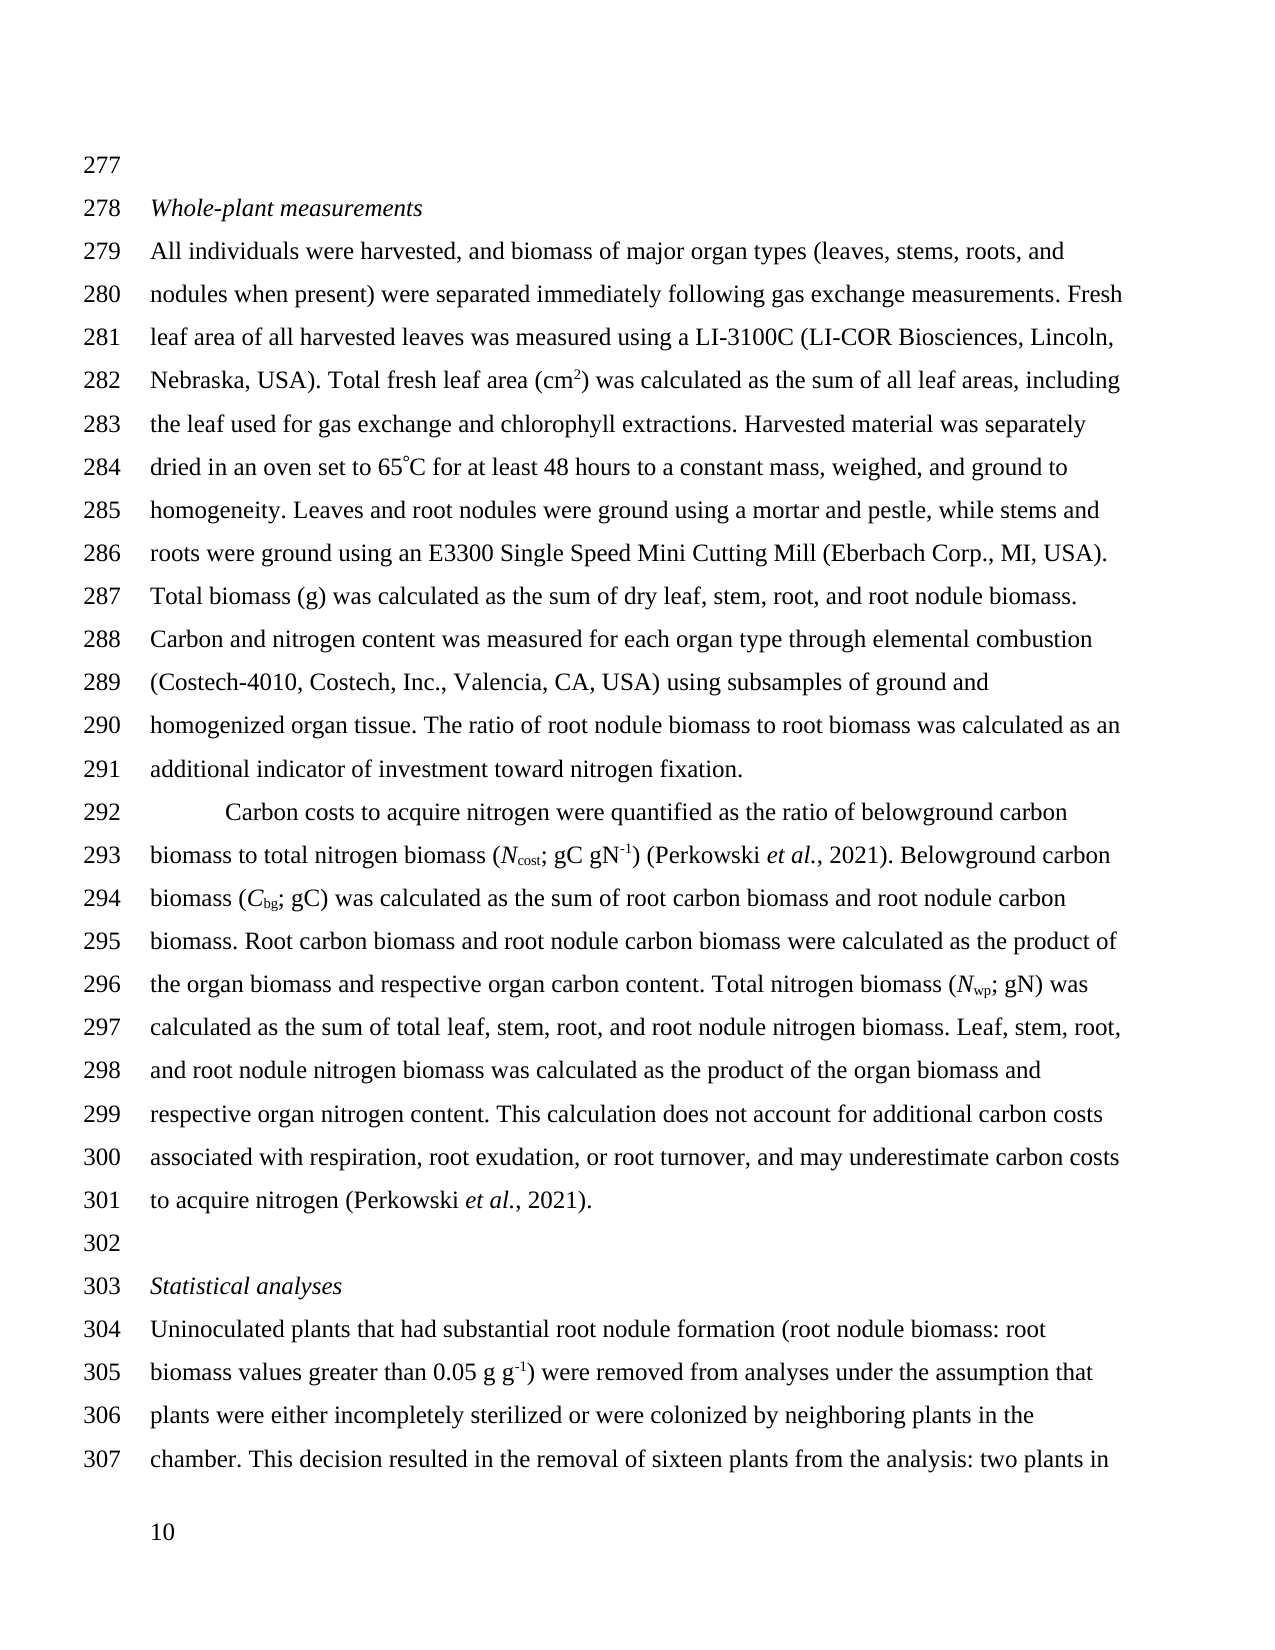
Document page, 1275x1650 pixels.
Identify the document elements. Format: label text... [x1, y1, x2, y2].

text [150, 1314, 1125, 1472]
text Statistical analyses [150, 1271, 1125, 1300]
text Whole-plant measurements [150, 193, 1125, 222]
text Carbon costs to acquire nitrogen were quantified as the ratio of belowground carbon biomass to total nitrogen biomass (Ncost; gC gN-1) . Belowground carbon biomass (Cbg; gC) was calculated as the sum of root carbon biomass and root nodule carbon biomass. Root carbon biomass and root nodule carbon biomass were calculated as the product of the organ biomass and respective organ carbon content. Total nitrogen biomass (Nwp; gN) was calculated as the sum of total leaf, stem, root, and root nodule nitrogen biomass. Leaf, stem, root, and root nodule nitrogen biomass was calculated as the product of the organ biomass and respective organ nitrogen content. This calculation does not account for additional carbon costs associated with respiration, root exudation, or root turnover, and may underestimate carbon costs to acquire nitrogen . [150, 797, 1125, 1214]
text All individuals were harvested, and biomass of major organ types (leaves, stems, roots, and nodules when present) were separated immediately following gas exchange measurements. Fresh leaf area of all harvested leaves was measured using a LI-3100C (LI-COR Biosciences, Lincoln, Nebraska, USA). Total fresh leaf area (cm2) was calculated as the sum of all leaf areas, including the leaf used for gas exchange and chlorophyll extractions. Harvested material was separately dried in an oven set to 65C for at least 48 hours to a constant mass, weighed, and ground to homogeneity. Leaves and root nodules were ground using a mortar and pestle, while stems and roots were ground using an E3300 Single Speed Mini Cutting Mill (Eberbach Corp., MI, USA). Total biomass (g) was calculated as the sum of dry leaf, stem, root, and root nodule biomass. Carbon and nitrogen content was measured for each organ type through elemental combustion (Costech-4010, Costech, Inc., Valencia, CA, USA) using subsamples of ground and homogenized organ tissue. The ratio of root nodule biomass to root biomass was calculated as an additional indicator of investment toward nitrogen fixation. [150, 236, 1125, 782]
